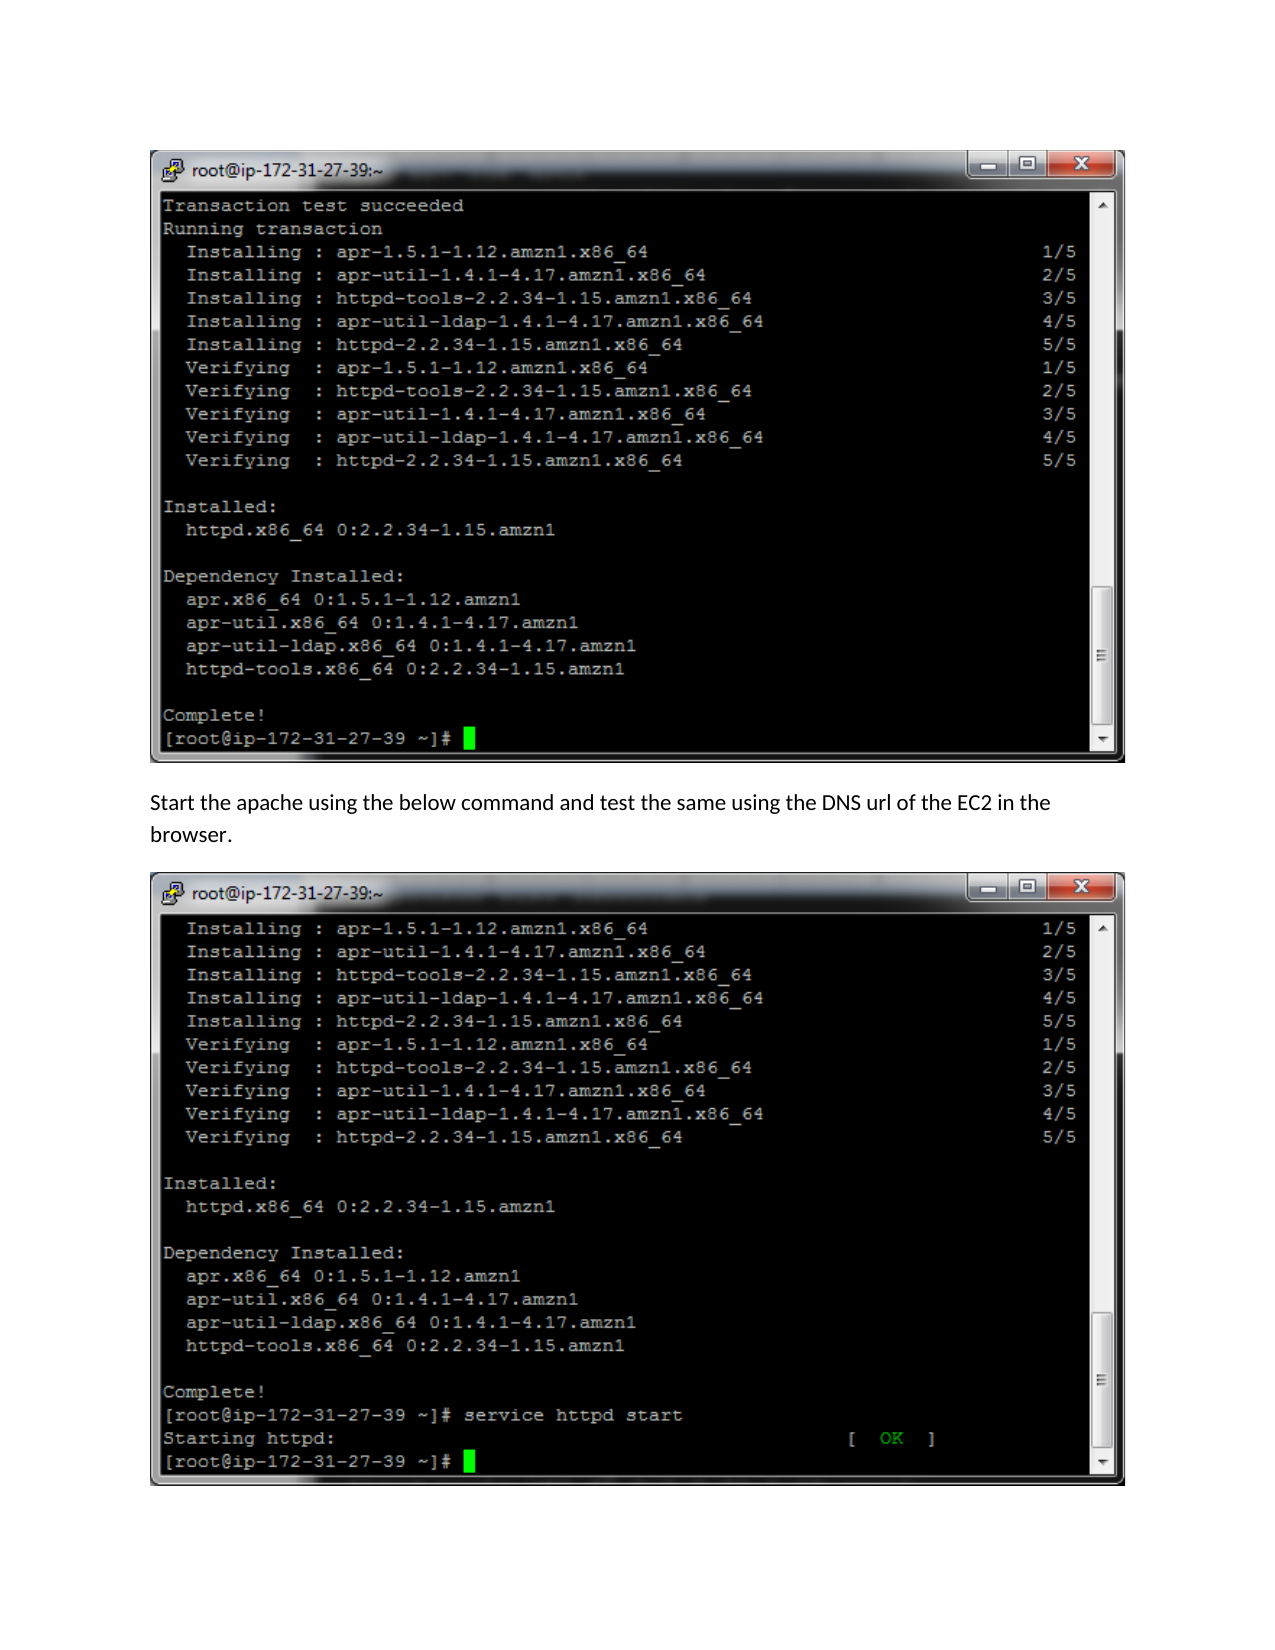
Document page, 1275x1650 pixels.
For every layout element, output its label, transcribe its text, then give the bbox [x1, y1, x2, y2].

text Start the apache using the below command and test the same using the DNS url of the EC2 in the browser. [150, 788, 1125, 848]
picture [150, 872, 1125, 1486]
picture [150, 150, 1125, 763]
